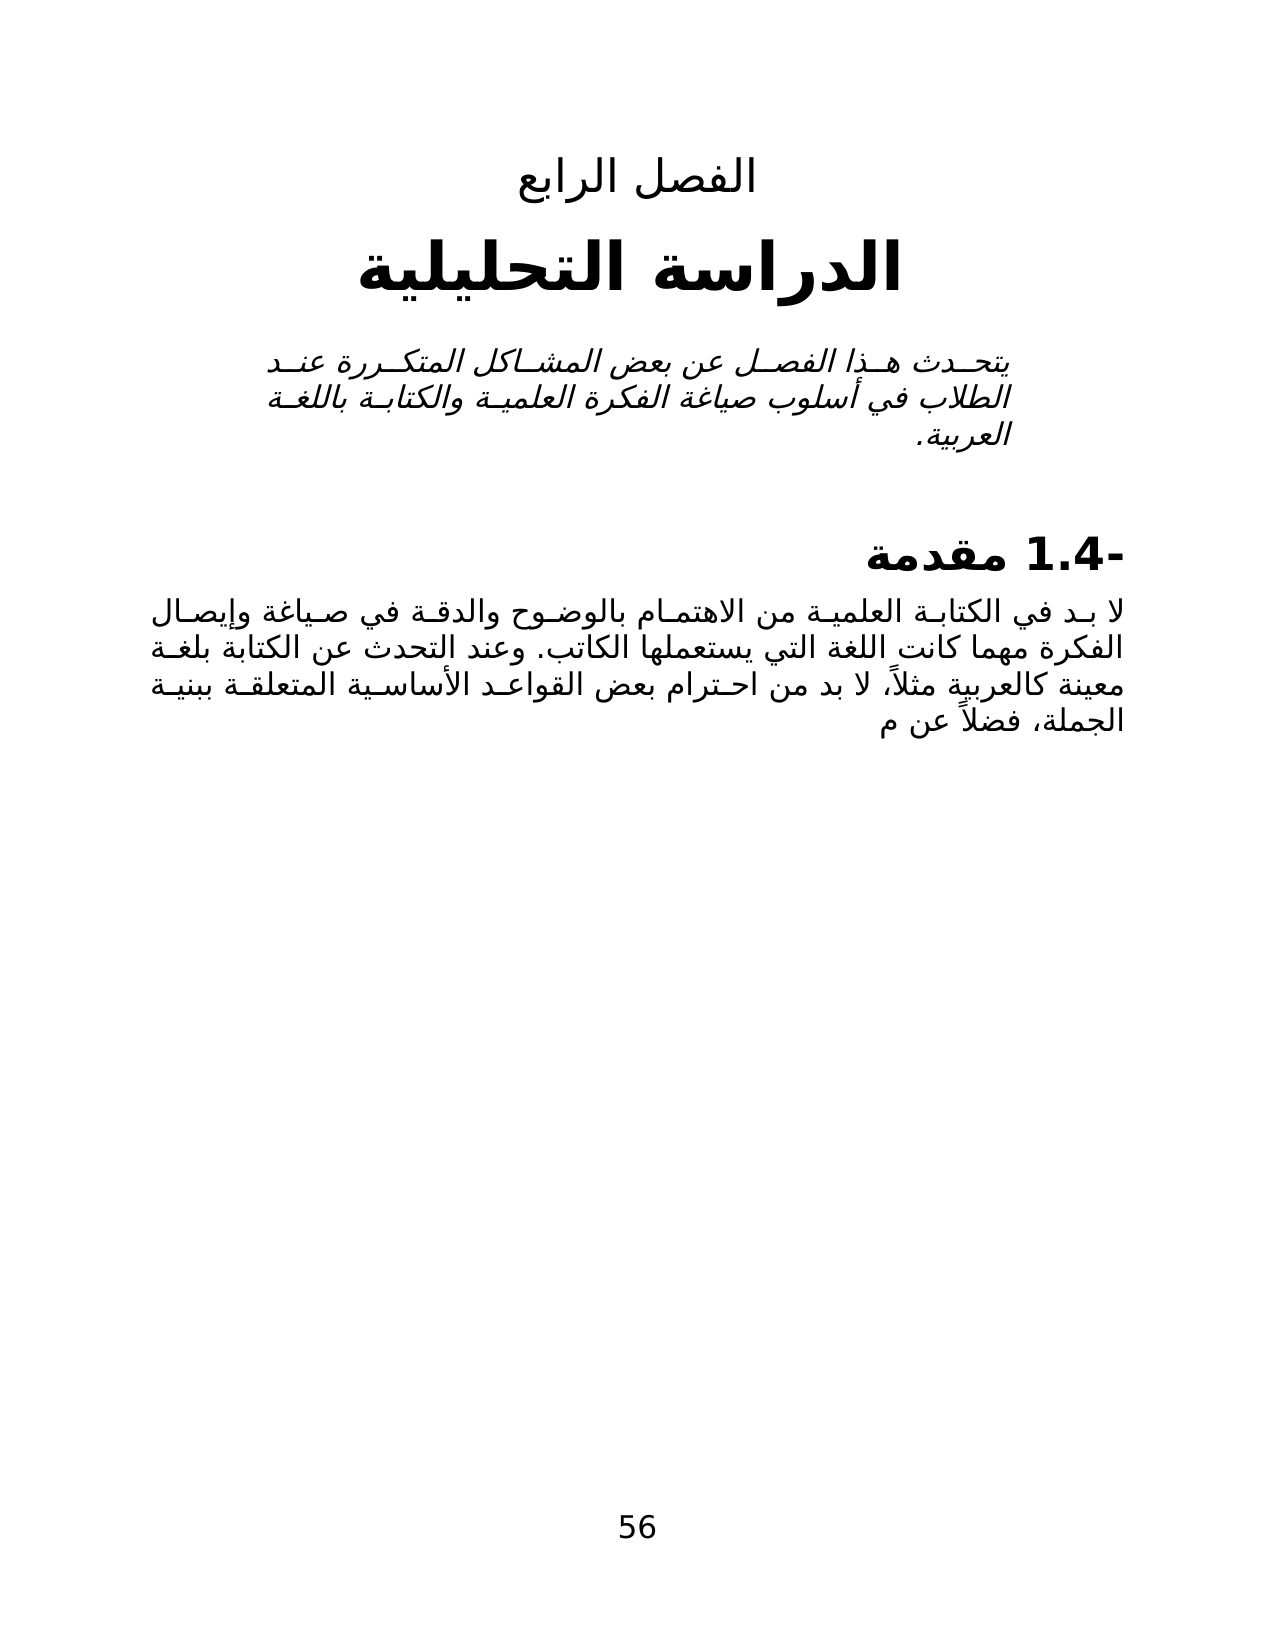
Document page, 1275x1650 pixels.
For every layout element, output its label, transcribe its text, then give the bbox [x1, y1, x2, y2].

text لا بد في الكتابة العلمية من الاهتمام بالوضوح والدقة في صياغة وإيصال الفكرة مهما كانت اللغة التي يستعملها الكاتب. وعند التحدث عن الكتابة بلغة معينة كالعربية مثلاً، لا بد من احترام بعض القواعد الأساسية المتعلقة ببنية الجملة، فضلاً عن م [150, 593, 1125, 739]
text يتحدث هذا الفصل عن بعض المشاكل المتكررة عند الطلاب في أسلوب صياغة الفكرة العلمية والكتابة باللغة العربية. [262, 343, 1009, 452]
text الفصل الرابع [150, 150, 1125, 203]
text الدراسة التحليلية [225, 228, 1036, 306]
text -1.4 مقدمة [150, 527, 1125, 581]
